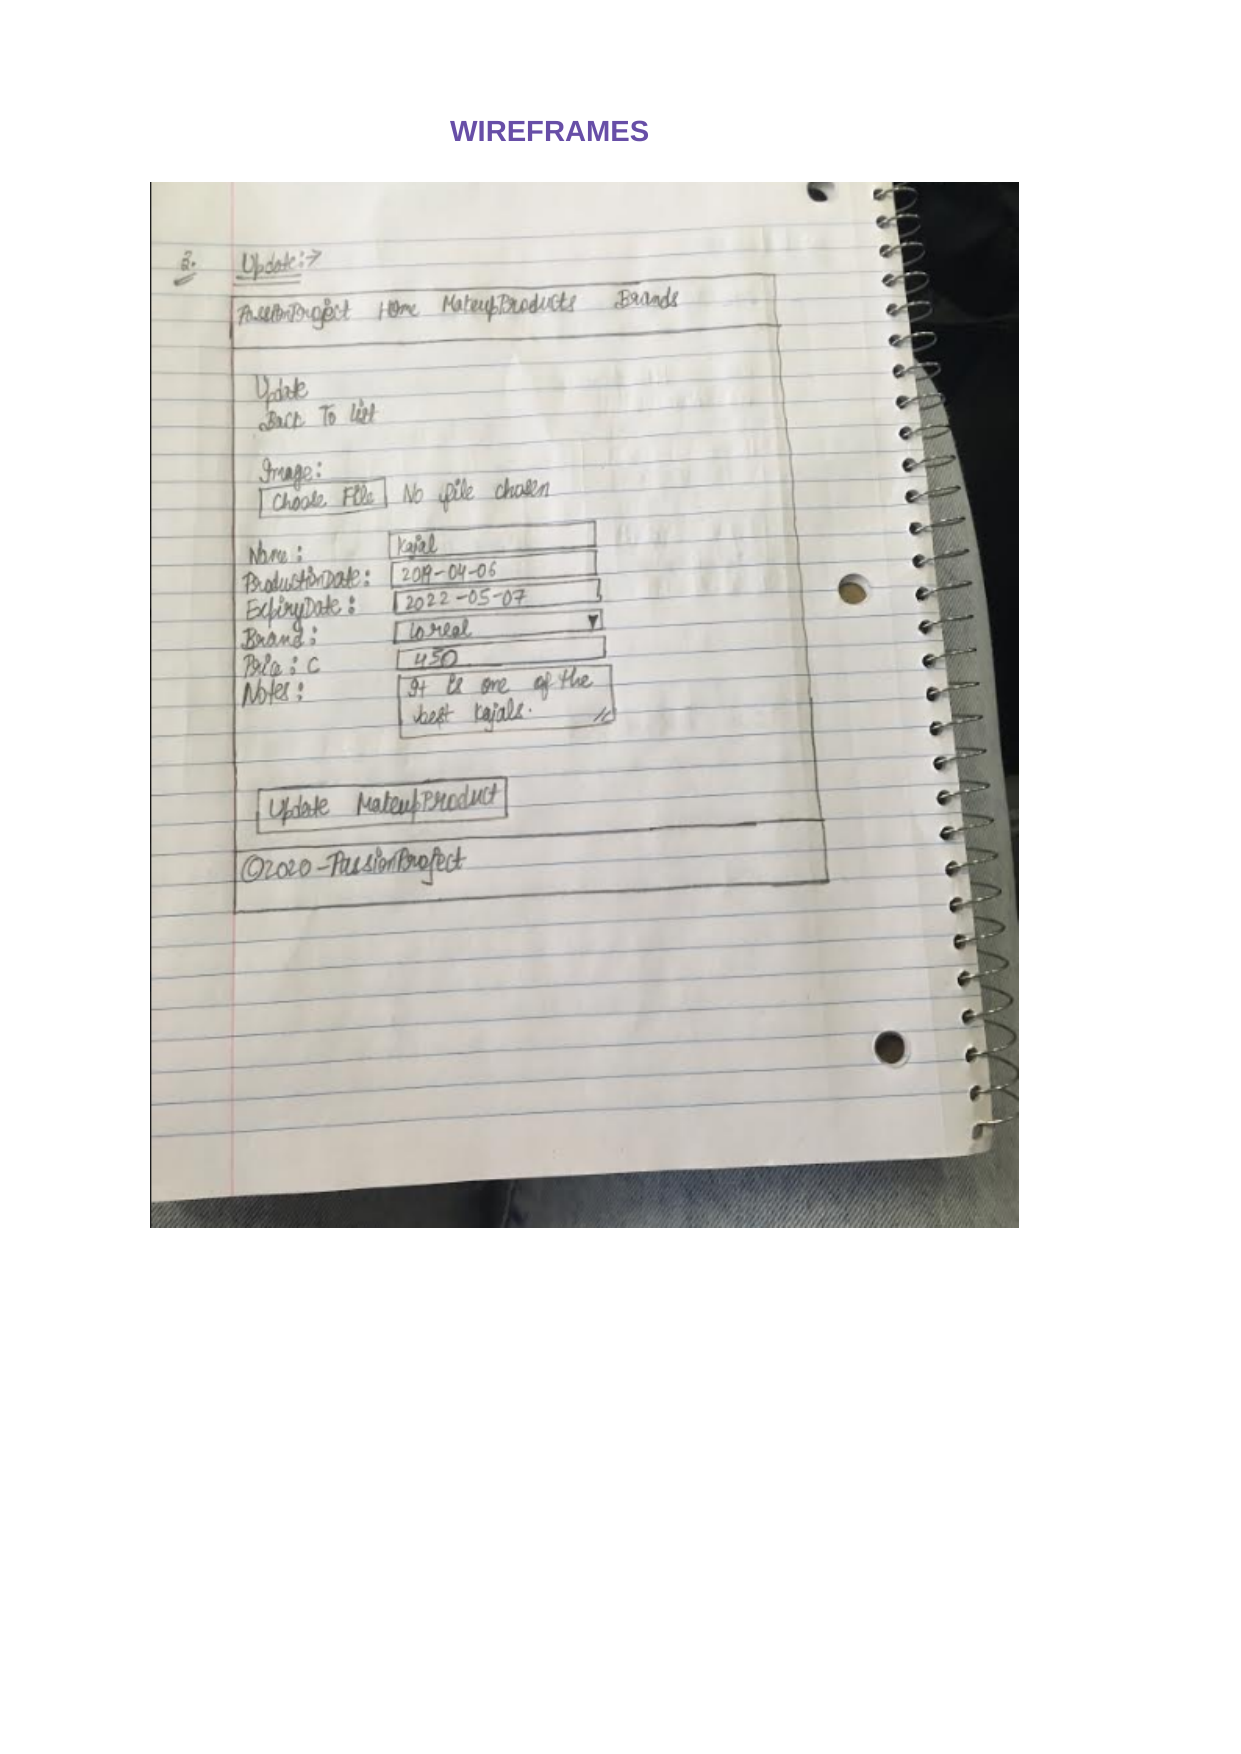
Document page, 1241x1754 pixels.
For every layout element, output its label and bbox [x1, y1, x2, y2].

picture [150, 182, 1019, 1228]
